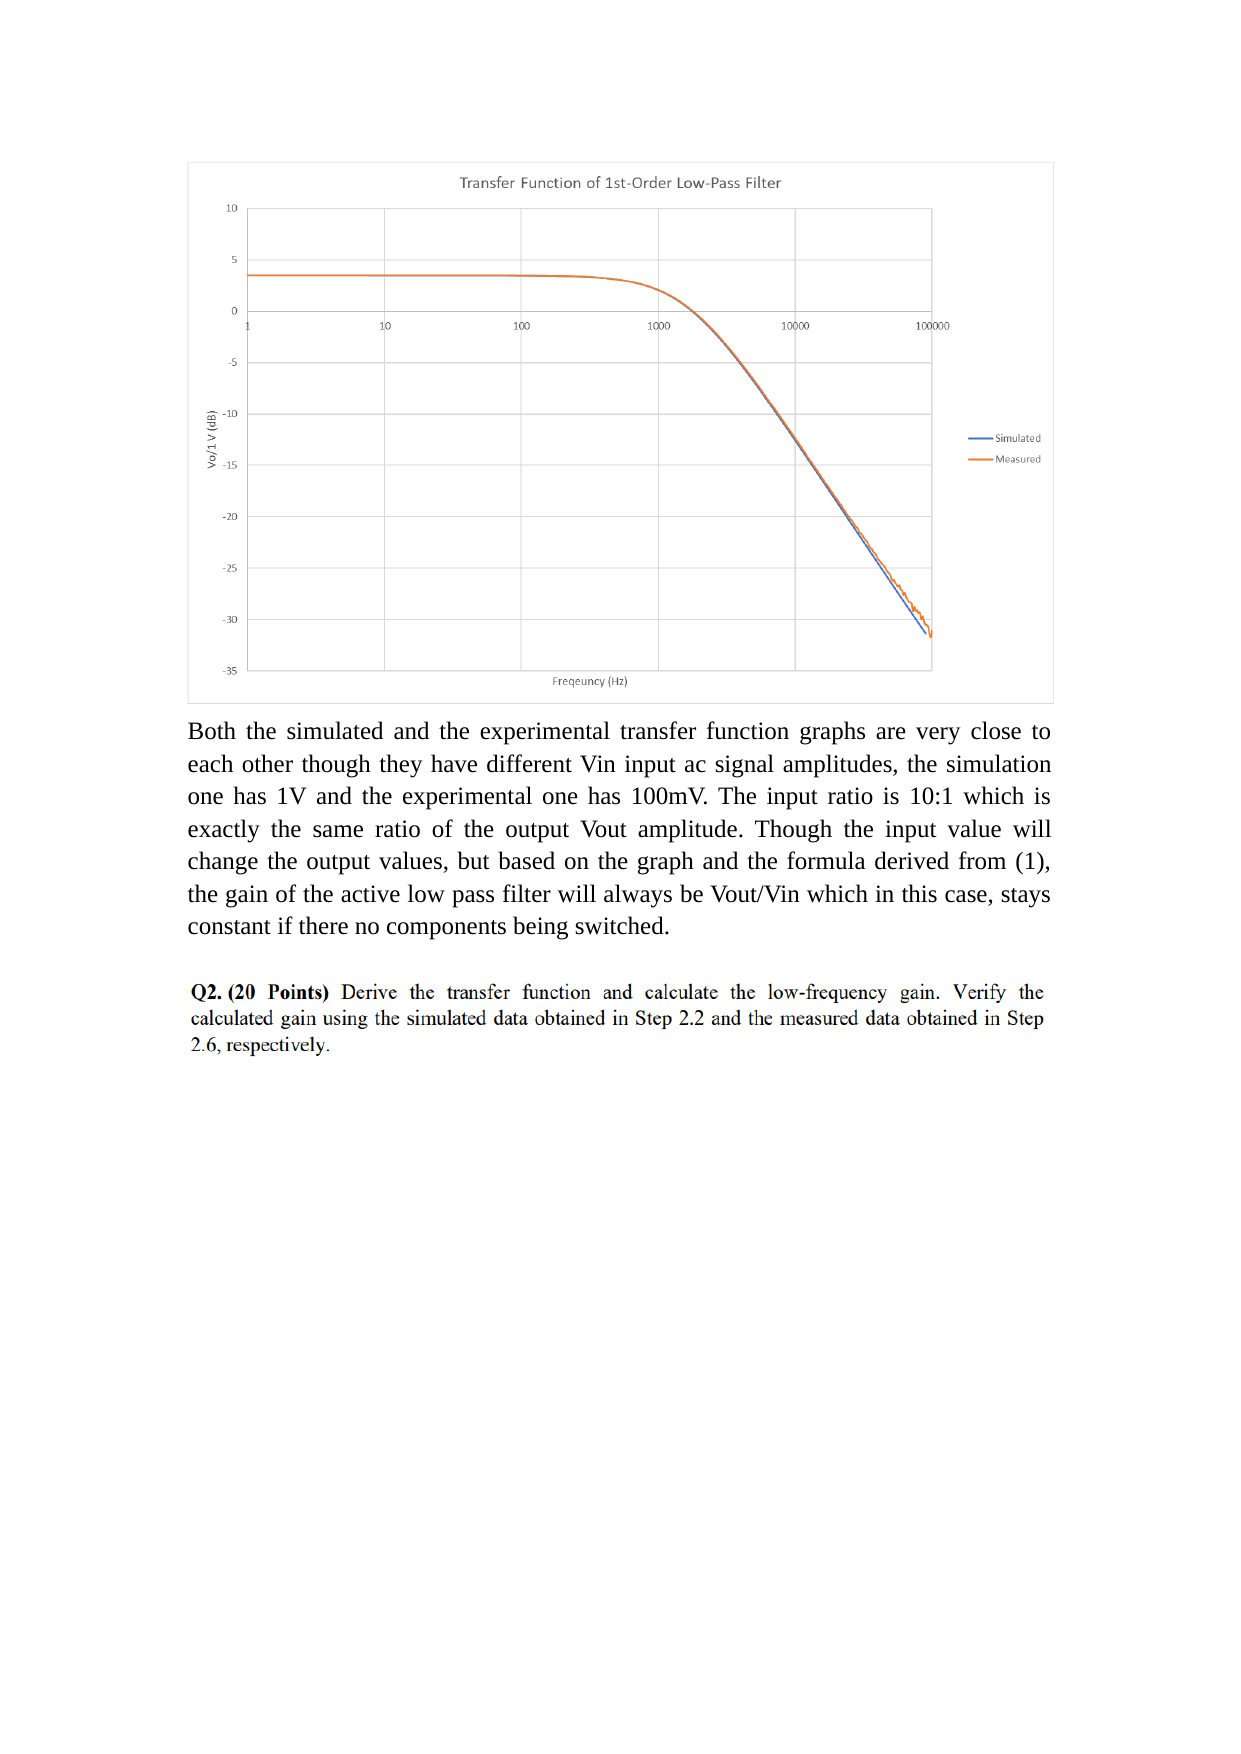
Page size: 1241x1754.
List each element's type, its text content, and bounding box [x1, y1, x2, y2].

text Both the simulated and the experimental transfer function graphs are very close to each other though they have different Vin input ac signal amplitudes, the simulation one has 1V and the experimental one has 100mV. The input ratio is 10:1 which is exactly the same ratio of the output Vout amplitude. Though the input value will change the output values, but based on the graph and the formula derived from (1), the gain of the active low pass filter will always be Vout/Vin which in this case, stays constant if there no components being switched. [187, 714, 1053, 942]
picture [187, 162, 1054, 704]
picture [187, 974, 1053, 1068]
